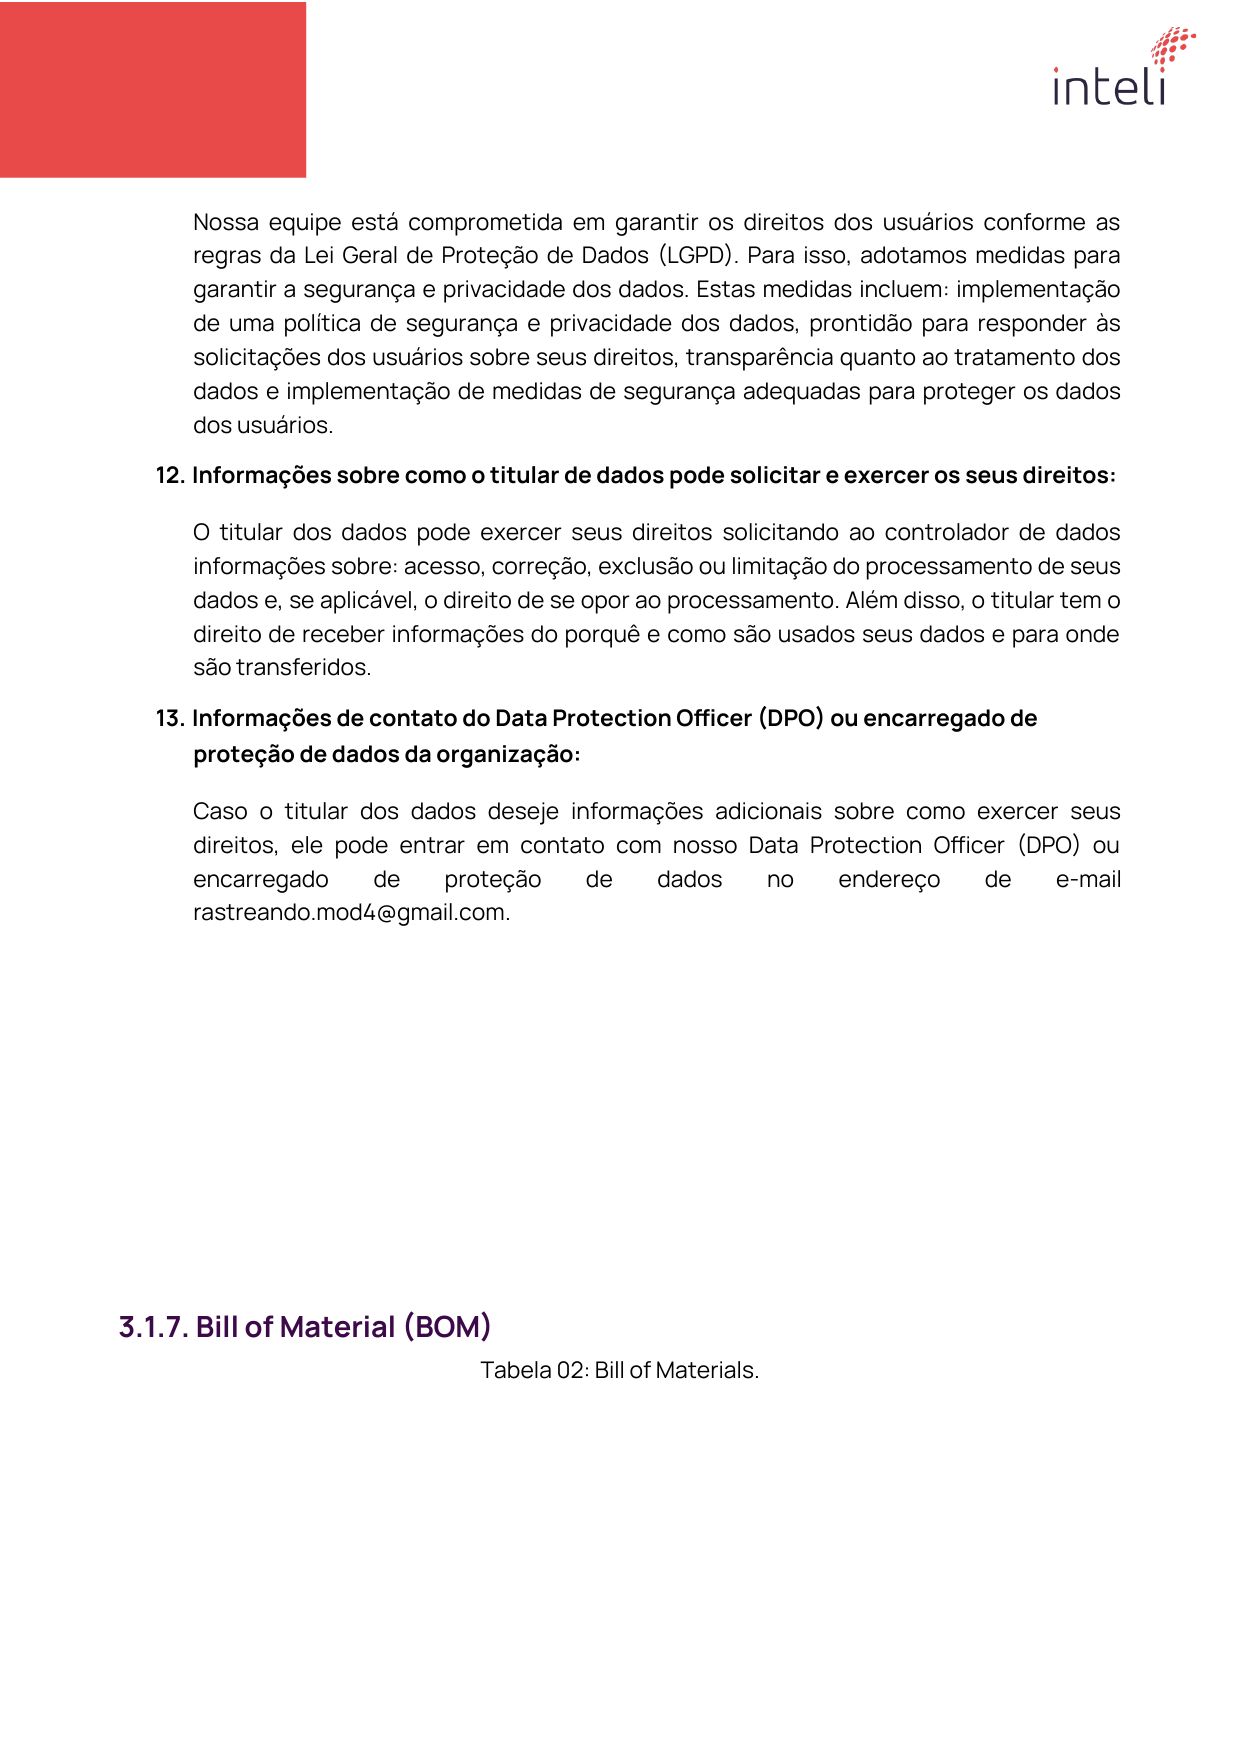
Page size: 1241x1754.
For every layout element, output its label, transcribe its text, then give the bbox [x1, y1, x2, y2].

list Informações de contato do Data Protection Officer (DPO) ou encarregado de proteção de dados da organização: [156, 702, 1122, 769]
text Caso o titular dos dados deseje informações adicionais sobre como exercer seus direitos, ele pode entrar em contato com nosso Data Protection Officer (DPO) ou encarregado de proteção de dados no endereço de e-mail rastreando.mod4@gmail.com. [193, 795, 1122, 928]
text Nossa equipe está comprometida em garantir os direitos dos usuários conforme as regras da Lei Geral de Proteção de Dados (LGPD). Para isso, adotamos medidas para garantir a segurança e privacidade dos dados. Estas medidas incluem: implementação de uma política de segurança e privacidade dos dados, prontidão para responder às solicitações dos usuários sobre seus direitos, transparência quanto ao tratamento dos dados e implementação de medidas de segurança adequadas para proteger os dados dos usuários. [193, 124, 1122, 440]
picture [1054, 27, 1197, 105]
picture [0, 2, 307, 178]
text O titular dos dados pode exercer seus direitos solicitando ao controlador de dados informações sobre: acesso, correção, exclusão ou limitação do processamento de seus dados e, se aplicável, o direito de se opor ao processamento. Além disso, o titular tem o direito de receber informações do porquê e como são usados seus dados e para onde são transferidos. [193, 516, 1122, 683]
text 3.1.7. Bill of Material (BOM) [118, 1306, 1122, 1346]
list Informações sobre como o titular de dados pode solicitar e exercer os seus direitos: [156, 459, 1122, 490]
text Tabela 02: Bill of Materials. [118, 1354, 1122, 1386]
